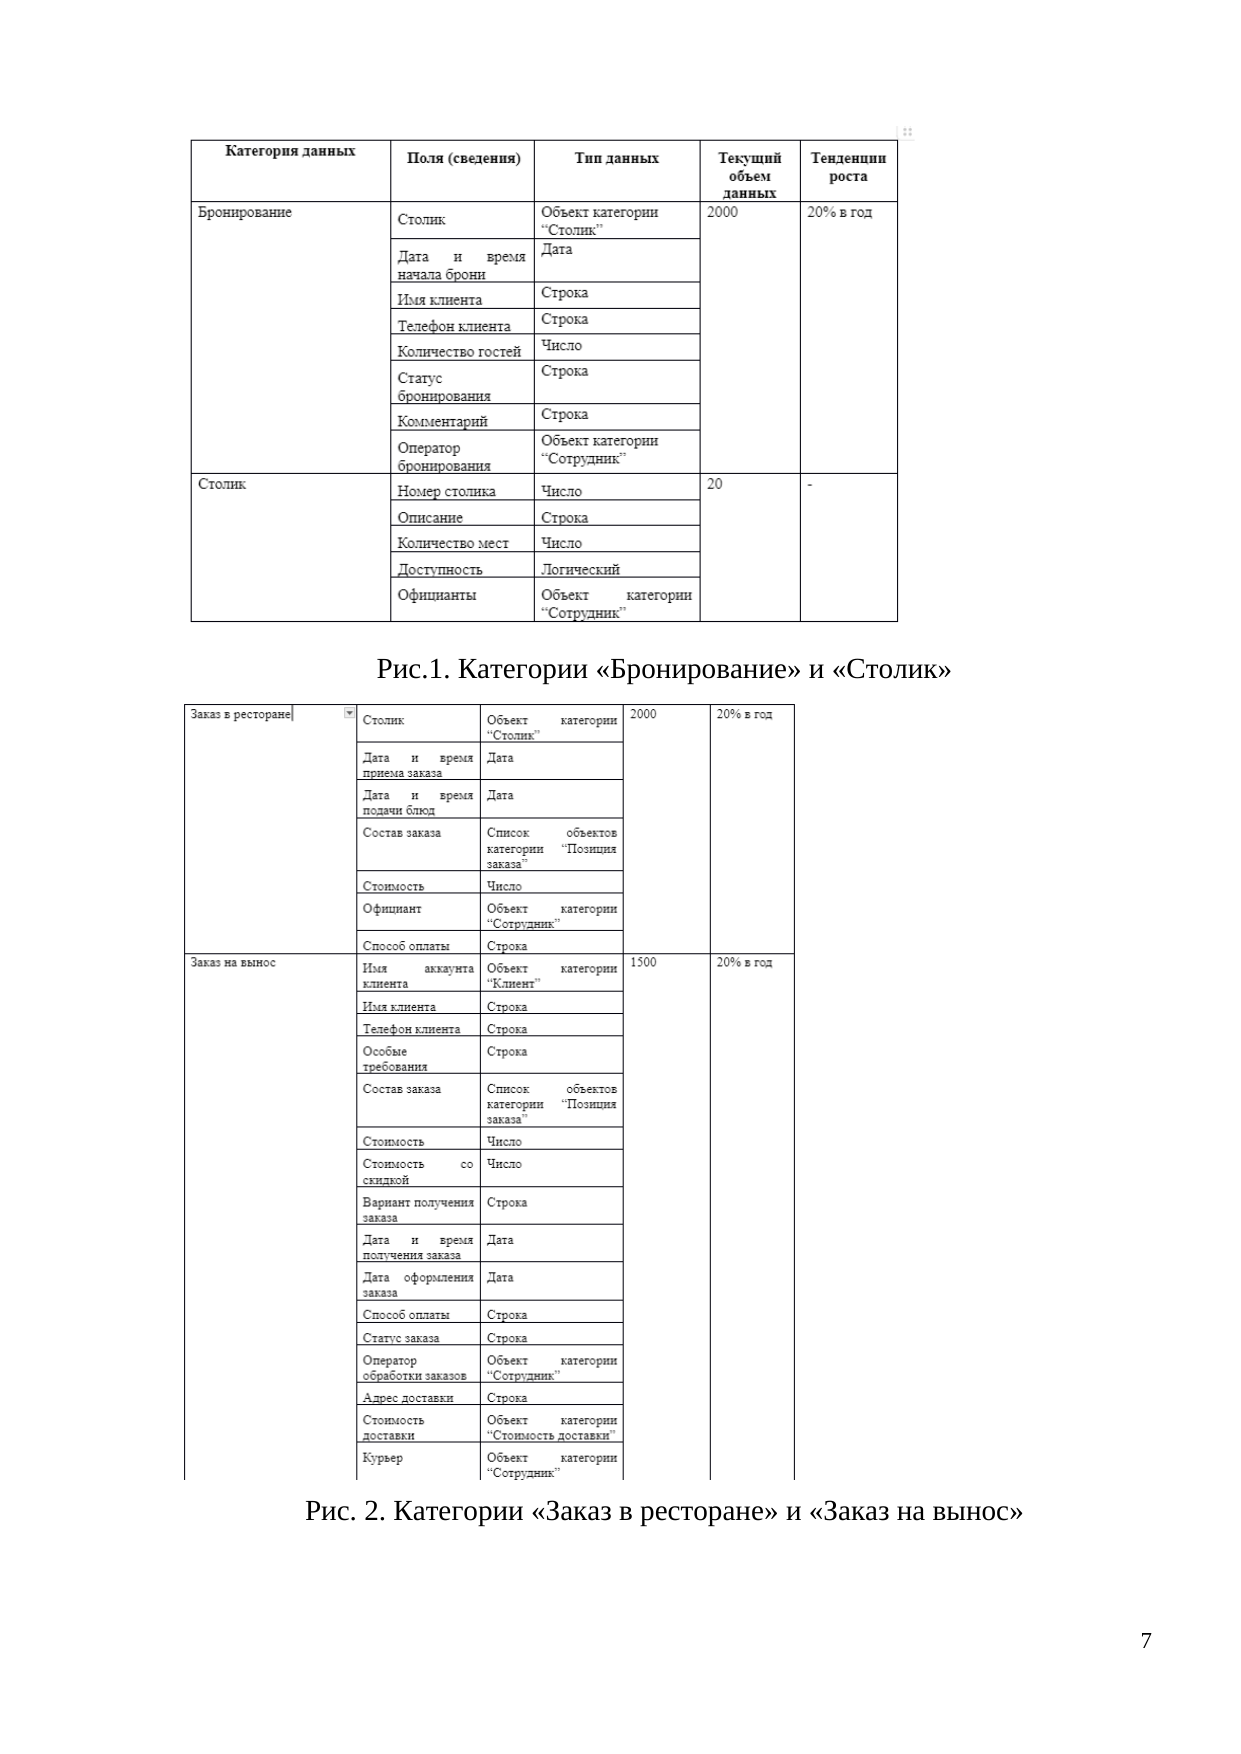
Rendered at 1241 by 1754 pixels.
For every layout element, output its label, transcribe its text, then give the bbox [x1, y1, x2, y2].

text Рис. 2. Категории «Заказ в ресторане» и «Заказ на вынос» [177, 1493, 1152, 1526]
text Рис.1. Категории «Бронирование» и «Столик» [177, 651, 1152, 685]
picture [177, 701, 802, 1480]
picture [177, 126, 915, 639]
